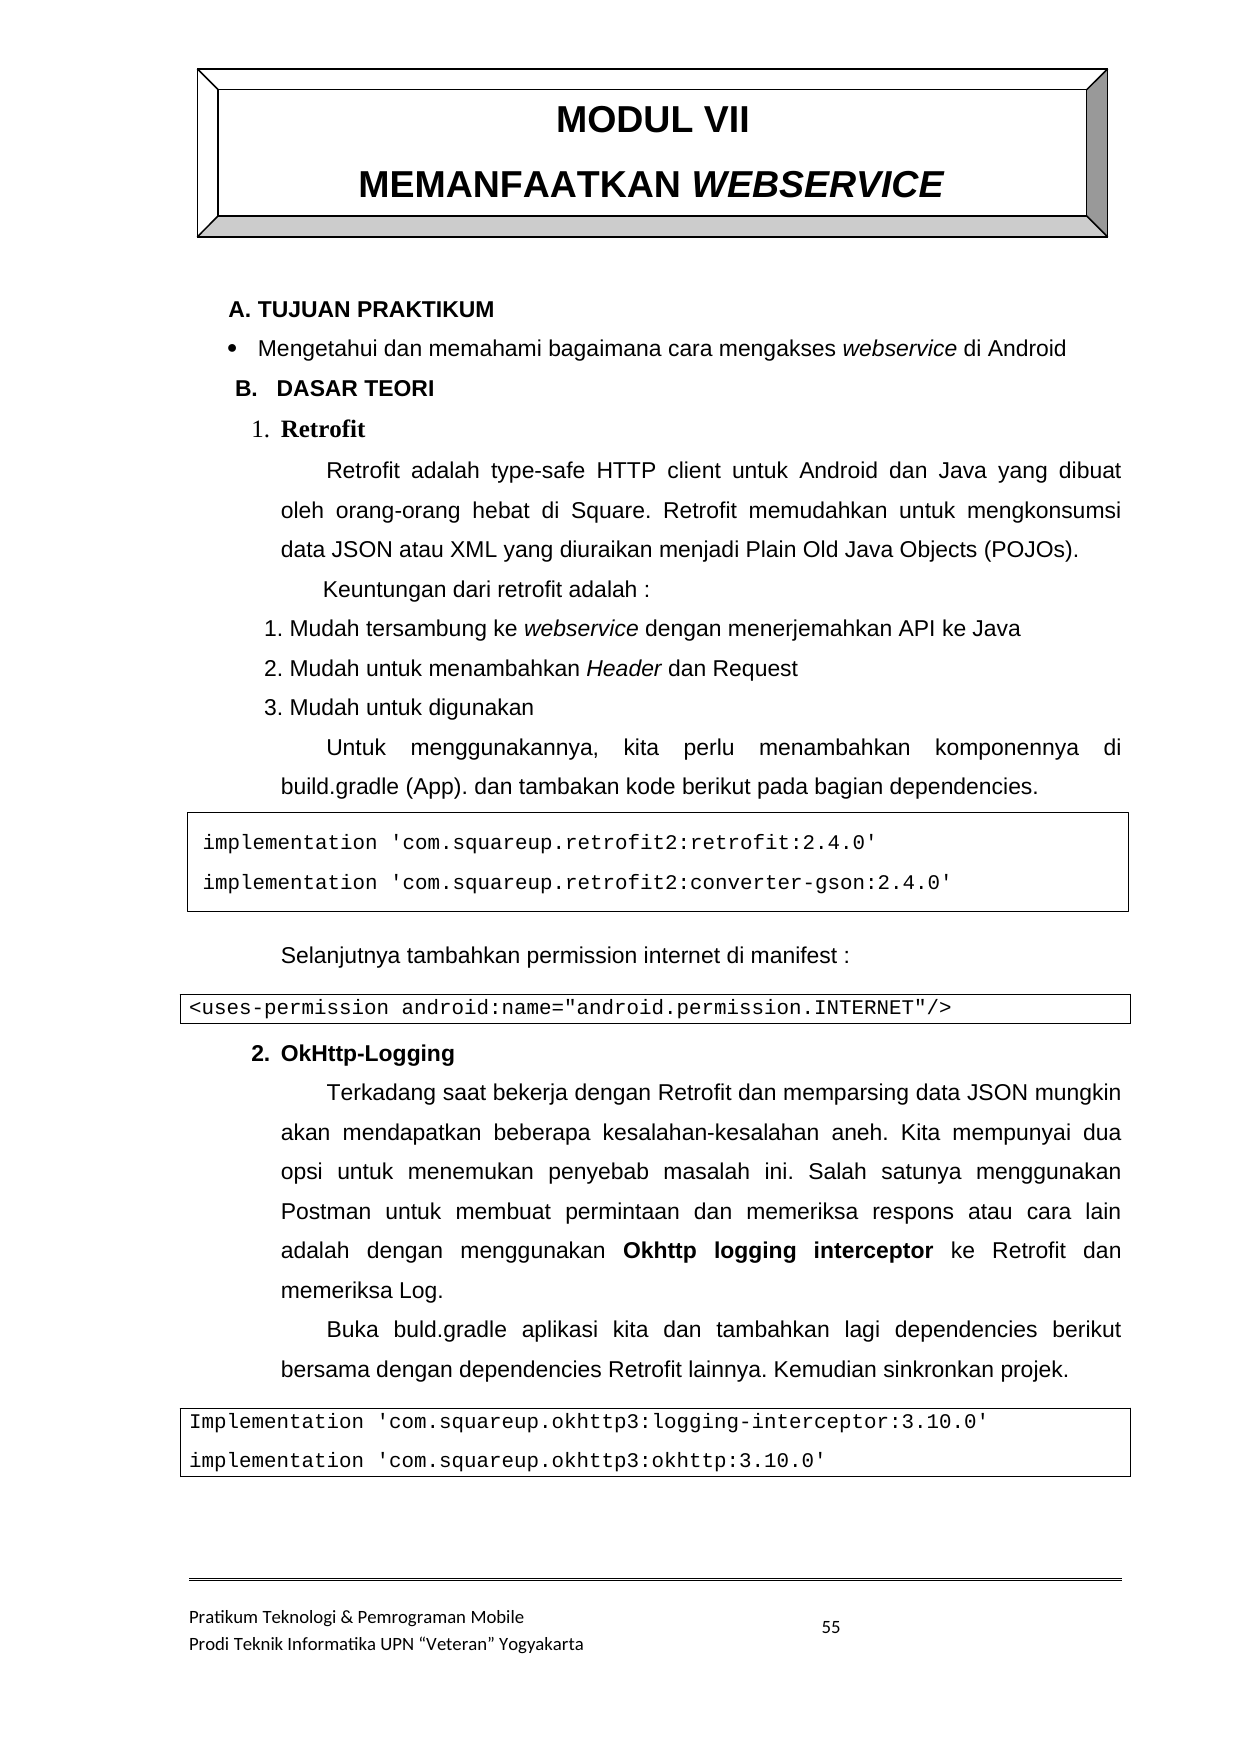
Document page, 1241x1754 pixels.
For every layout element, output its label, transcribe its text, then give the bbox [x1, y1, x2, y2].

list DASAR TEORI [235, 374, 1122, 401]
list 1. Mudah tersambung ke webservice dengan menerjemahkan API ke Java [218, 615, 1122, 641]
list OkHttp-Logging [251, 1040, 1122, 1066]
list Retrofit [251, 414, 1122, 443]
list Keuntungan dari retrofit adalah : [281, 576, 1122, 602]
list Retrofit adalah type-safe HTTP client untuk Android dan Java yang dibuat oleh orang-orang hebat di Square. Retrofit memudahkan untuk mengkonsumsi data JSON atau XML yang diuraikan menjadi Plain Old Java Objects (POJOs). [281, 457, 1122, 562]
list Untuk menggunakannya, kita perlu menambahkan komponennya di build.gradle (App). dan tambakan kode berikut pada bagian dependencies. [281, 733, 1122, 799]
list 3. Mudah untuk digunakan [218, 694, 1122, 720]
text <uses-permission android:name="android.permission.INTERNET"/> [181, 995, 1130, 1023]
text implementation 'com.squareup.okhttp3:okhttp:3.10.0' [181, 1447, 1130, 1476]
list Mengetahui dan memahami bagaimana cara mengakses webservice di Android [228, 335, 1122, 361]
list TUJUAN PRAKTIKUM [228, 296, 1122, 322]
list 2. Mudah untuk menambahkan Header dan Request [218, 654, 1122, 681]
text Implementation 'com.squareup.okhttp3:logging-interceptor:3.10.0' [181, 1409, 1130, 1434]
text Terkadang saat bekerja dengan Retrofit dan memparsing data JSON mungkin akan mendapatkan beberapa kesalahan-kesalahan aneh. Kita mempunyai dua opsi untuk menemukan penyebab masalah ini. Salah satunya menggunakan Postman untuk membuat permintaan dan memeriksa respons atau cara lain adalah dengan menggunakan Okhttp logging interceptor ke Retrofit dan memeriksa Log. [281, 1079, 1122, 1303]
text Buka buld.gradle aplikasi kita dan tambahkan lagi dependencies berikut bersama dengan dependencies Retrofit lainnya. Kemudian sinkronkan projek. [281, 1316, 1122, 1382]
text Selanjutnya tambahkan permission internet di manifest : [281, 942, 1122, 968]
